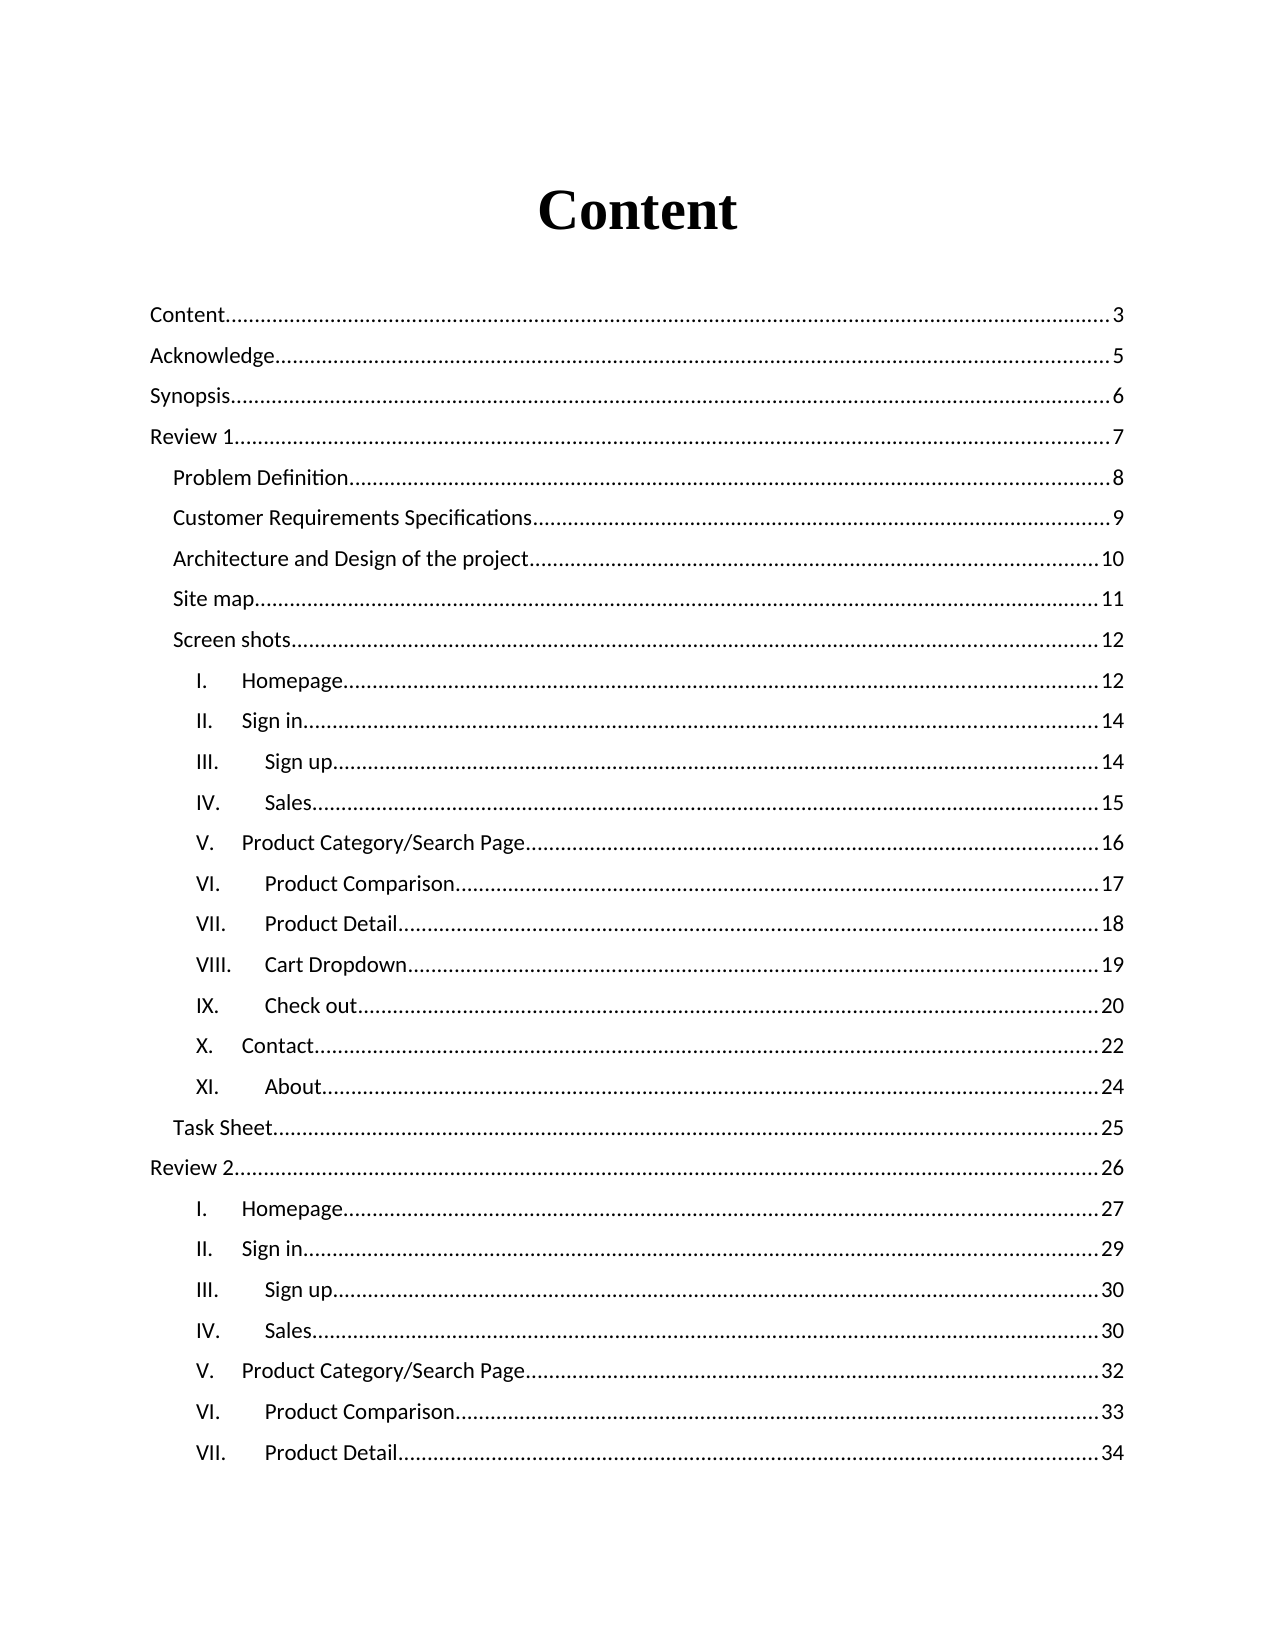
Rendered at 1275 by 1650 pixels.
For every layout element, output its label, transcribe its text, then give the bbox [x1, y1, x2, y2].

text Acknowledge 5 [150, 341, 1125, 369]
text Synopsis 6 [150, 381, 1125, 409]
text Problem Definition 8 [173, 463, 1125, 491]
text X. Contact 22 [196, 1031, 1125, 1059]
text II. Sign in 29 [196, 1234, 1125, 1263]
text Architecture and Design of the project 10 [173, 544, 1125, 572]
text VI. Product Comparison 17 [196, 869, 1125, 897]
text Task Sheet 25 [173, 1113, 1125, 1141]
text VI. Product Comparison 33 [196, 1397, 1125, 1425]
text III. Sign up 30 [196, 1275, 1125, 1303]
text Customer Requirements Specifications 9 [173, 503, 1125, 531]
text III. Sign up 14 [196, 747, 1125, 775]
text V. Product Category/Search Page 32 [196, 1356, 1125, 1384]
text Site map 11 [173, 584, 1125, 613]
text I. Homepage 27 [196, 1194, 1125, 1222]
text I. Homepage 12 [196, 666, 1125, 694]
text VII. Product Detail 18 [196, 909, 1125, 938]
subtitle Content [150, 175, 1125, 242]
text VIII. Cart Dropdown 19 [196, 950, 1125, 978]
text VII. Product Detail 34 [196, 1438, 1125, 1466]
text IV. Sales 15 [196, 788, 1125, 816]
text V. Product Category/Search Page 16 [196, 828, 1125, 856]
text Review 1 7 [150, 422, 1125, 450]
text II. Sign in 14 [196, 706, 1125, 734]
text XI. About 24 [196, 1072, 1125, 1100]
text Screen shots 12 [173, 625, 1125, 653]
text IX. Check out 20 [196, 991, 1125, 1019]
text Content 3 [150, 300, 1125, 328]
text Review 2 26 [150, 1153, 1125, 1181]
text IV. Sales 30 [196, 1316, 1125, 1344]
